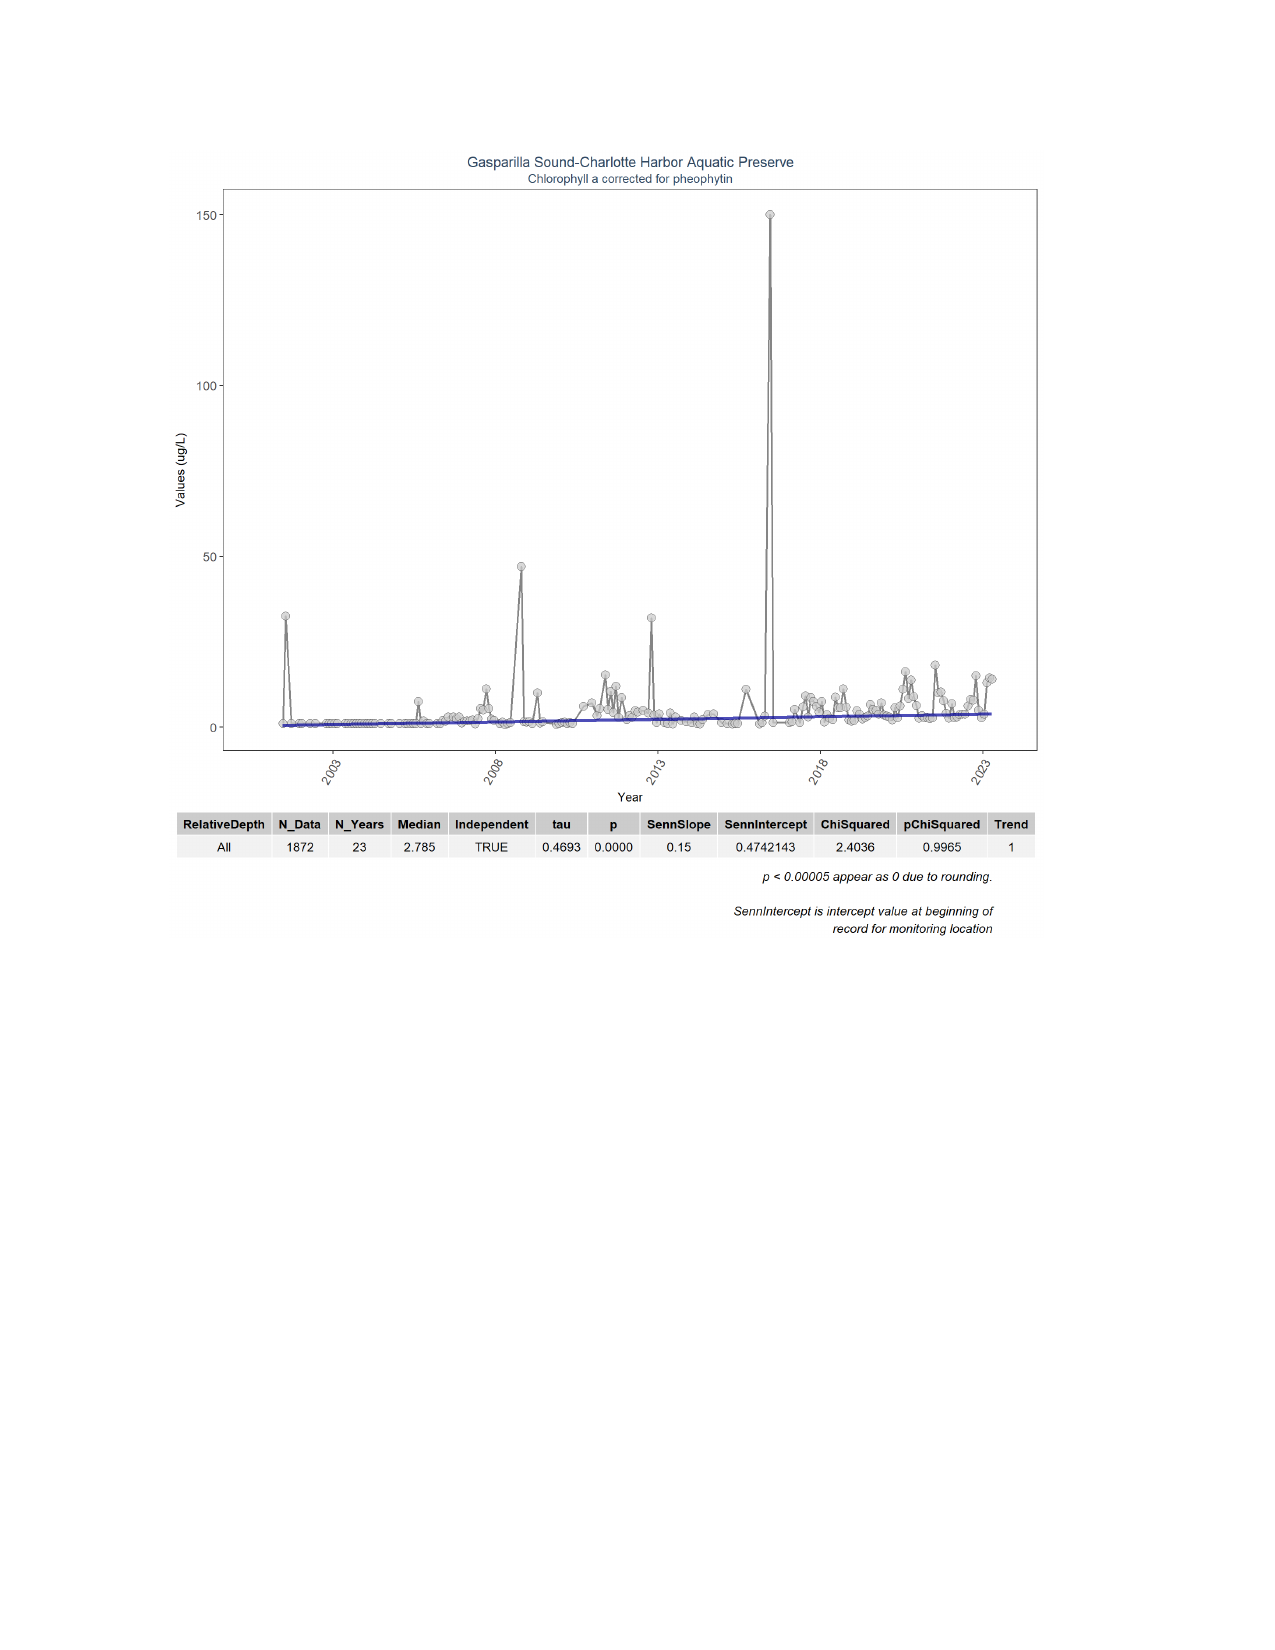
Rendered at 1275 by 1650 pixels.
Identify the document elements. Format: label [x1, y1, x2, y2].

picture [168, 150, 1044, 938]
